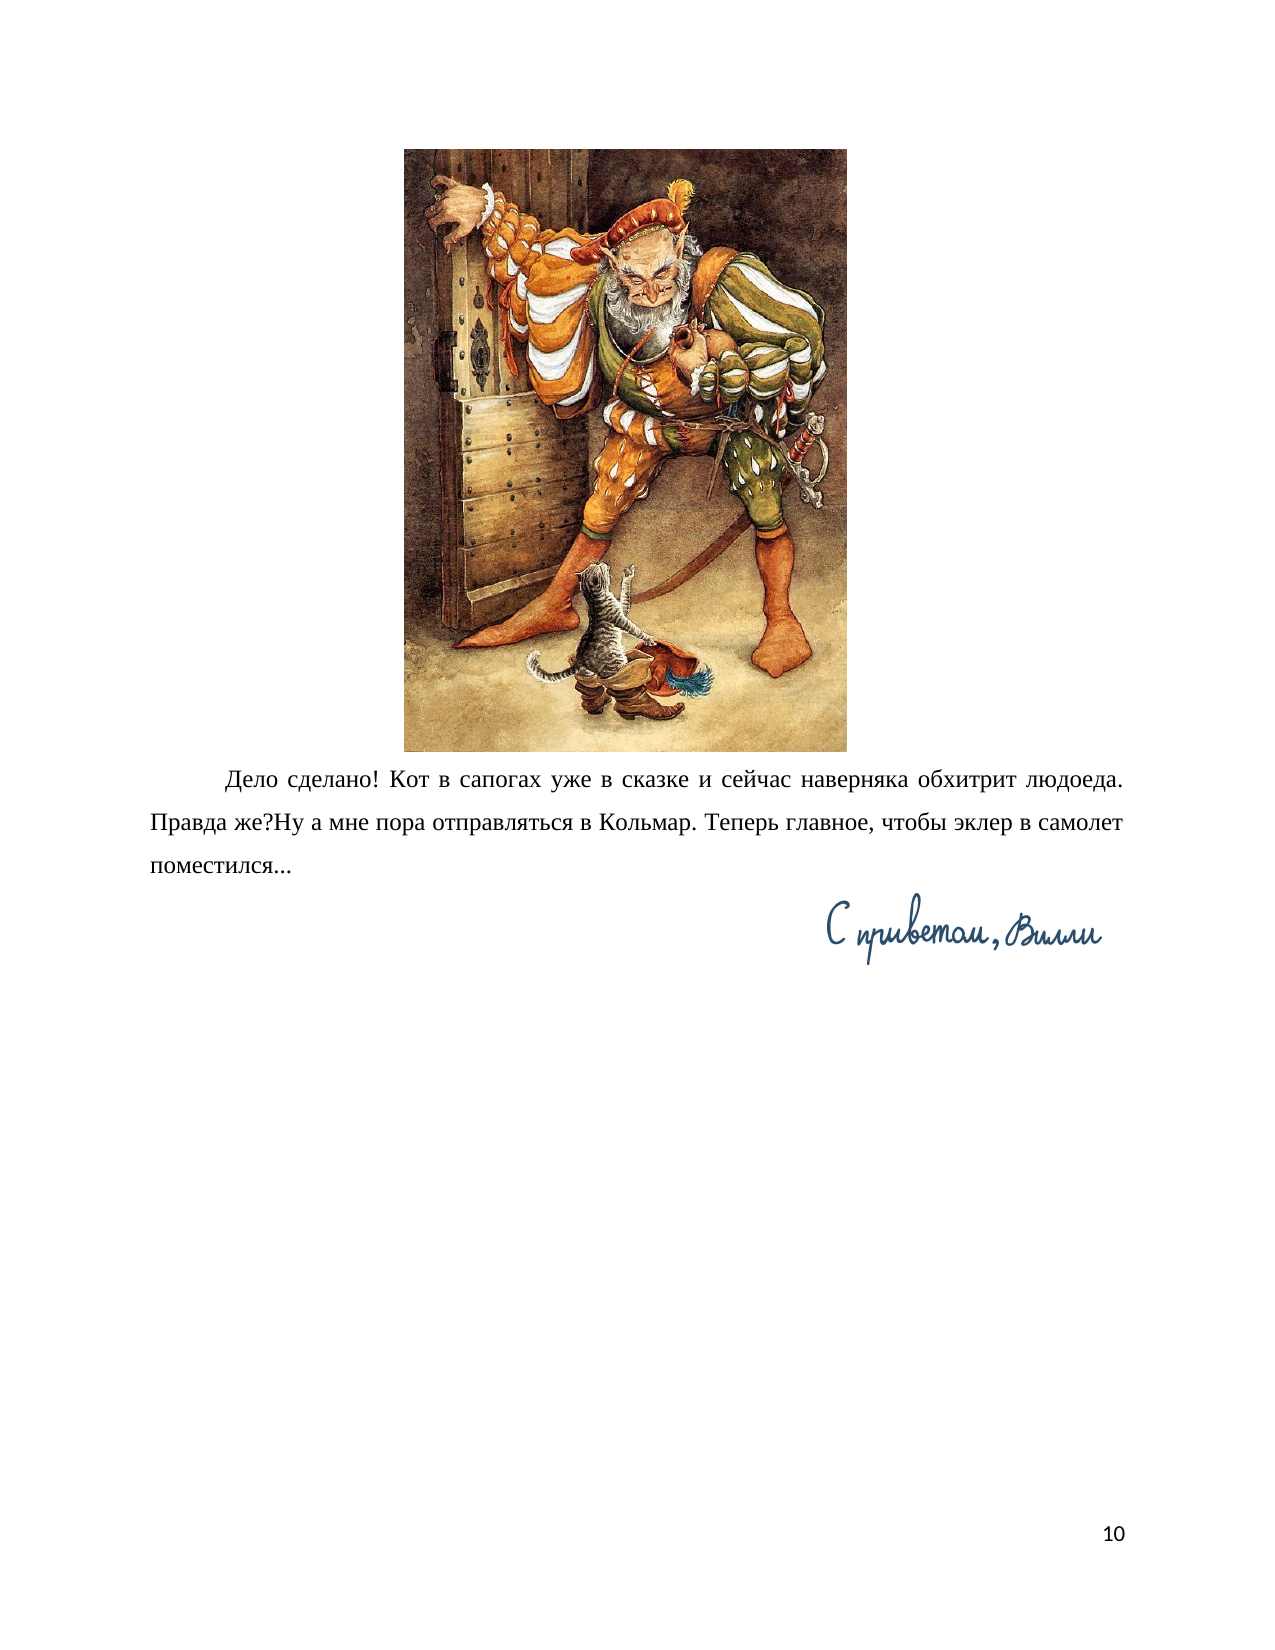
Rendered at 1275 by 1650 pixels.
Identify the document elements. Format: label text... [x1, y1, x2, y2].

text Дело сделано! Кот в сапогах уже в сказке и сейчас наверняка обхитрит людоеда. Правда же?Ну а мне пора отправляться в Кольмар. Теперь главное, чтобы эклер в самолет поместился... [150, 764, 1125, 879]
picture [404, 149, 847, 752]
picture [827, 893, 1102, 965]
table_header [139, 150, 1113, 764]
table_header [139, 894, 1113, 977]
